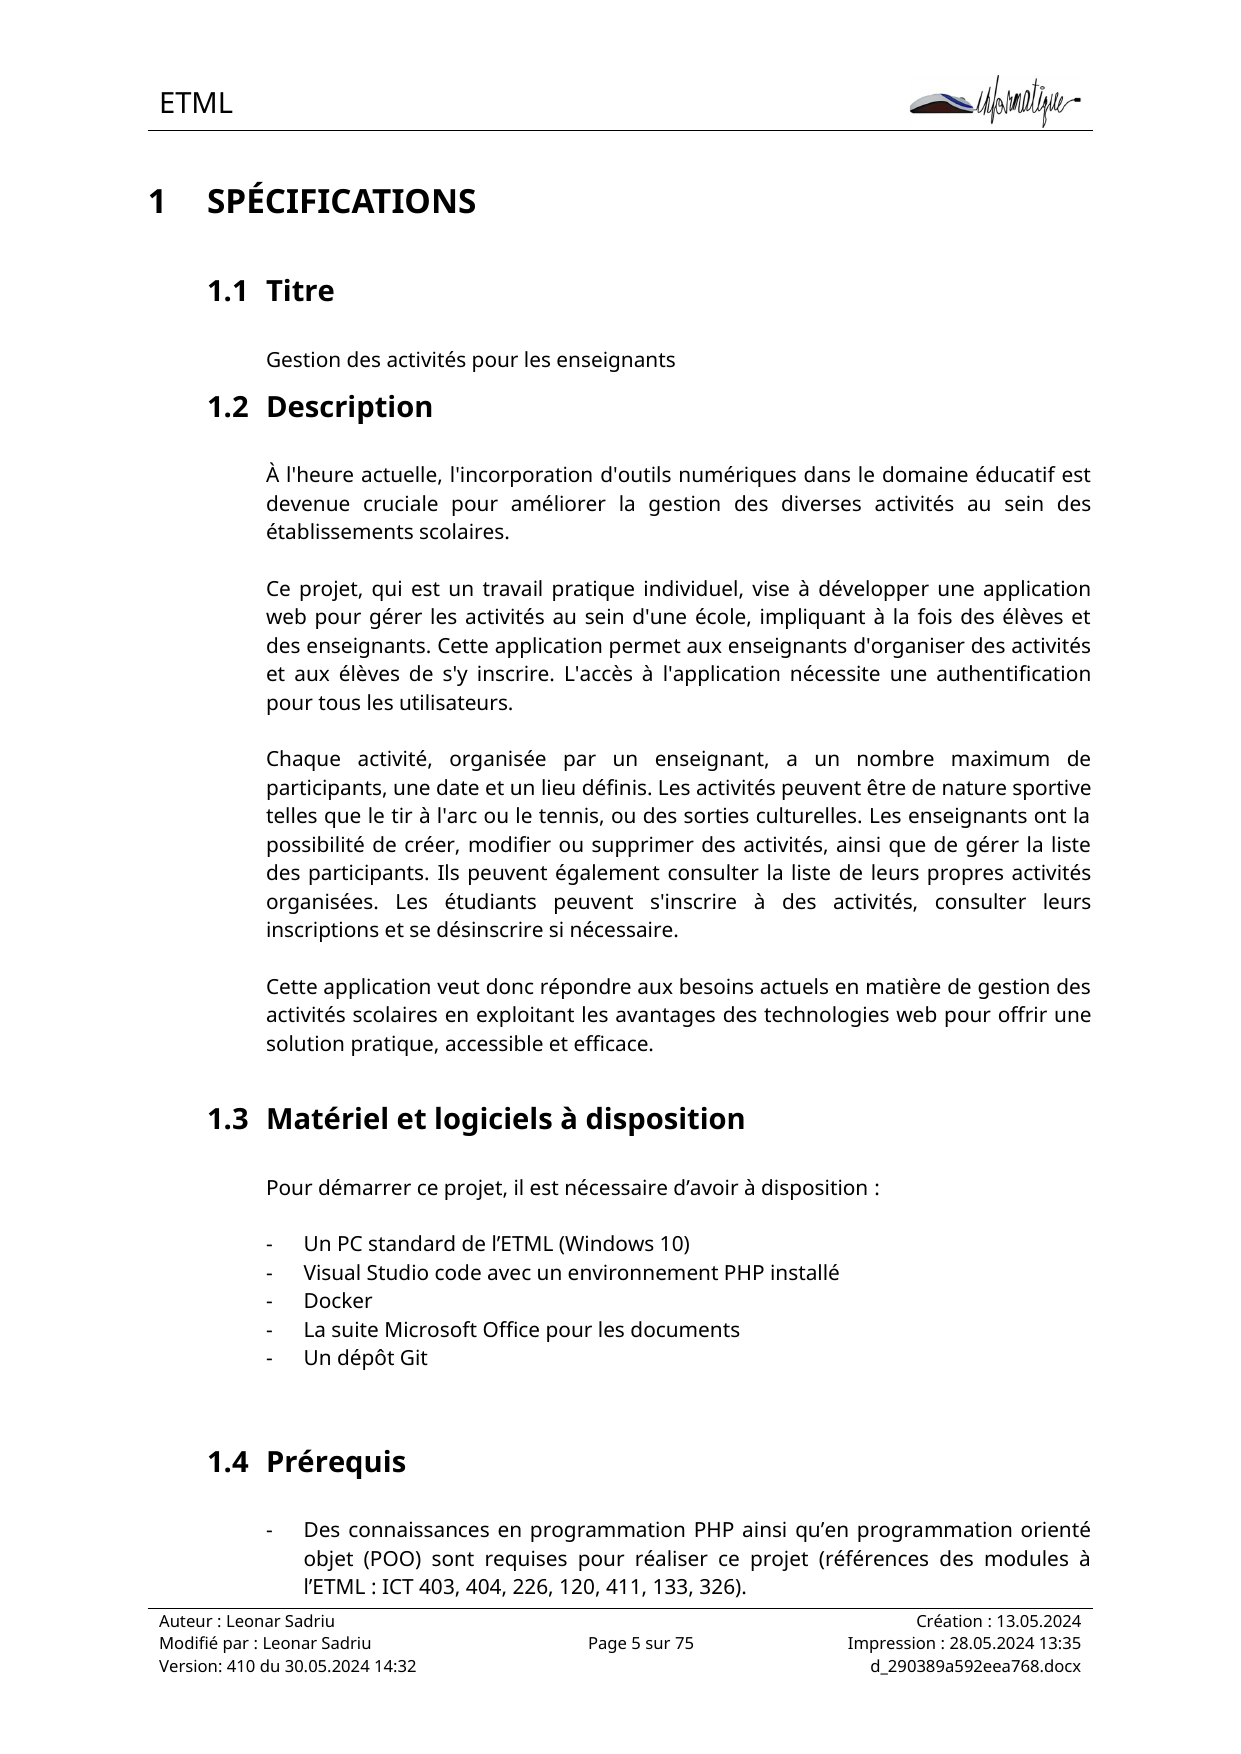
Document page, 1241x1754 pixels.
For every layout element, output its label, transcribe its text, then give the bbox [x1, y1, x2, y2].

text Cette application veut donc répondre aux besoins actuels en matière de gestion des activités scolaires en exploitant les avantages des technologies web pour offrir une solution pratique, accessible et efficace. [266, 972, 1092, 1057]
list Docker [266, 1286, 1092, 1315]
text Pour démarrer ce projet, il est nécessaire d’avoir à disposition : [266, 1173, 1092, 1201]
picture [909, 75, 1082, 128]
list La suite Microsoft Office pour les documents [266, 1315, 1092, 1343]
subtitle Titre [207, 271, 1092, 310]
text Gestion des activités pour les enseignants [266, 345, 1092, 373]
text Ce projet, qui est un travail pratique individuel, vise à développer une application web pour gérer les activités au sein d'une école, impliquant à la fois des élèves et des enseignants. Cette application permet aux enseignants d'organiser des activités et aux élèves de s'y inscrire. L'accès à l'application nécessite une authentification pour tous les utilisateurs. [266, 574, 1092, 716]
subtitle Spécifications [148, 178, 1092, 223]
subtitle Prérequis [207, 1441, 1092, 1481]
list Des connaissances en programmation PHP ainsi qu’en programmation orienté objet (POO) sont requises pour réaliser ce projet (références des modules à l’ETML : ICT 403, 404, 226, 120, 411, 133, 326). [266, 1516, 1092, 1601]
list Visual Studio code avec un environnement PHP installé [266, 1258, 1092, 1286]
subtitle Description [207, 386, 1092, 426]
text À l'heure actuelle, l'incorporation d'outils numériques dans le domaine éducatif est devenue cruciale pour améliorer la gestion des diverses activités au sein des établissements scolaires. [266, 460, 1092, 546]
list Un PC standard de l’ETML (Windows 10) [266, 1229, 1092, 1258]
list Un dépôt Git [266, 1343, 1092, 1372]
text Chaque activité, organisée par un enseignant, a un nombre maximum de participants, une date et un lieu définis. Les activités peuvent être de nature sportive telles que le tir à l'arc ou le tennis, ou des sorties culturelles. Les enseignants ont la possibilité de créer, modifier ou supprimer des activités, ainsi que de gérer la liste des participants. Ils peuvent également consulter la liste de leurs propres activités organisées. Les étudiants peuvent s'inscrire à des activités, consulter leurs inscriptions et se désinscrire si nécessaire. [266, 744, 1092, 944]
subtitle Matériel et logiciels à disposition [207, 1098, 1092, 1138]
